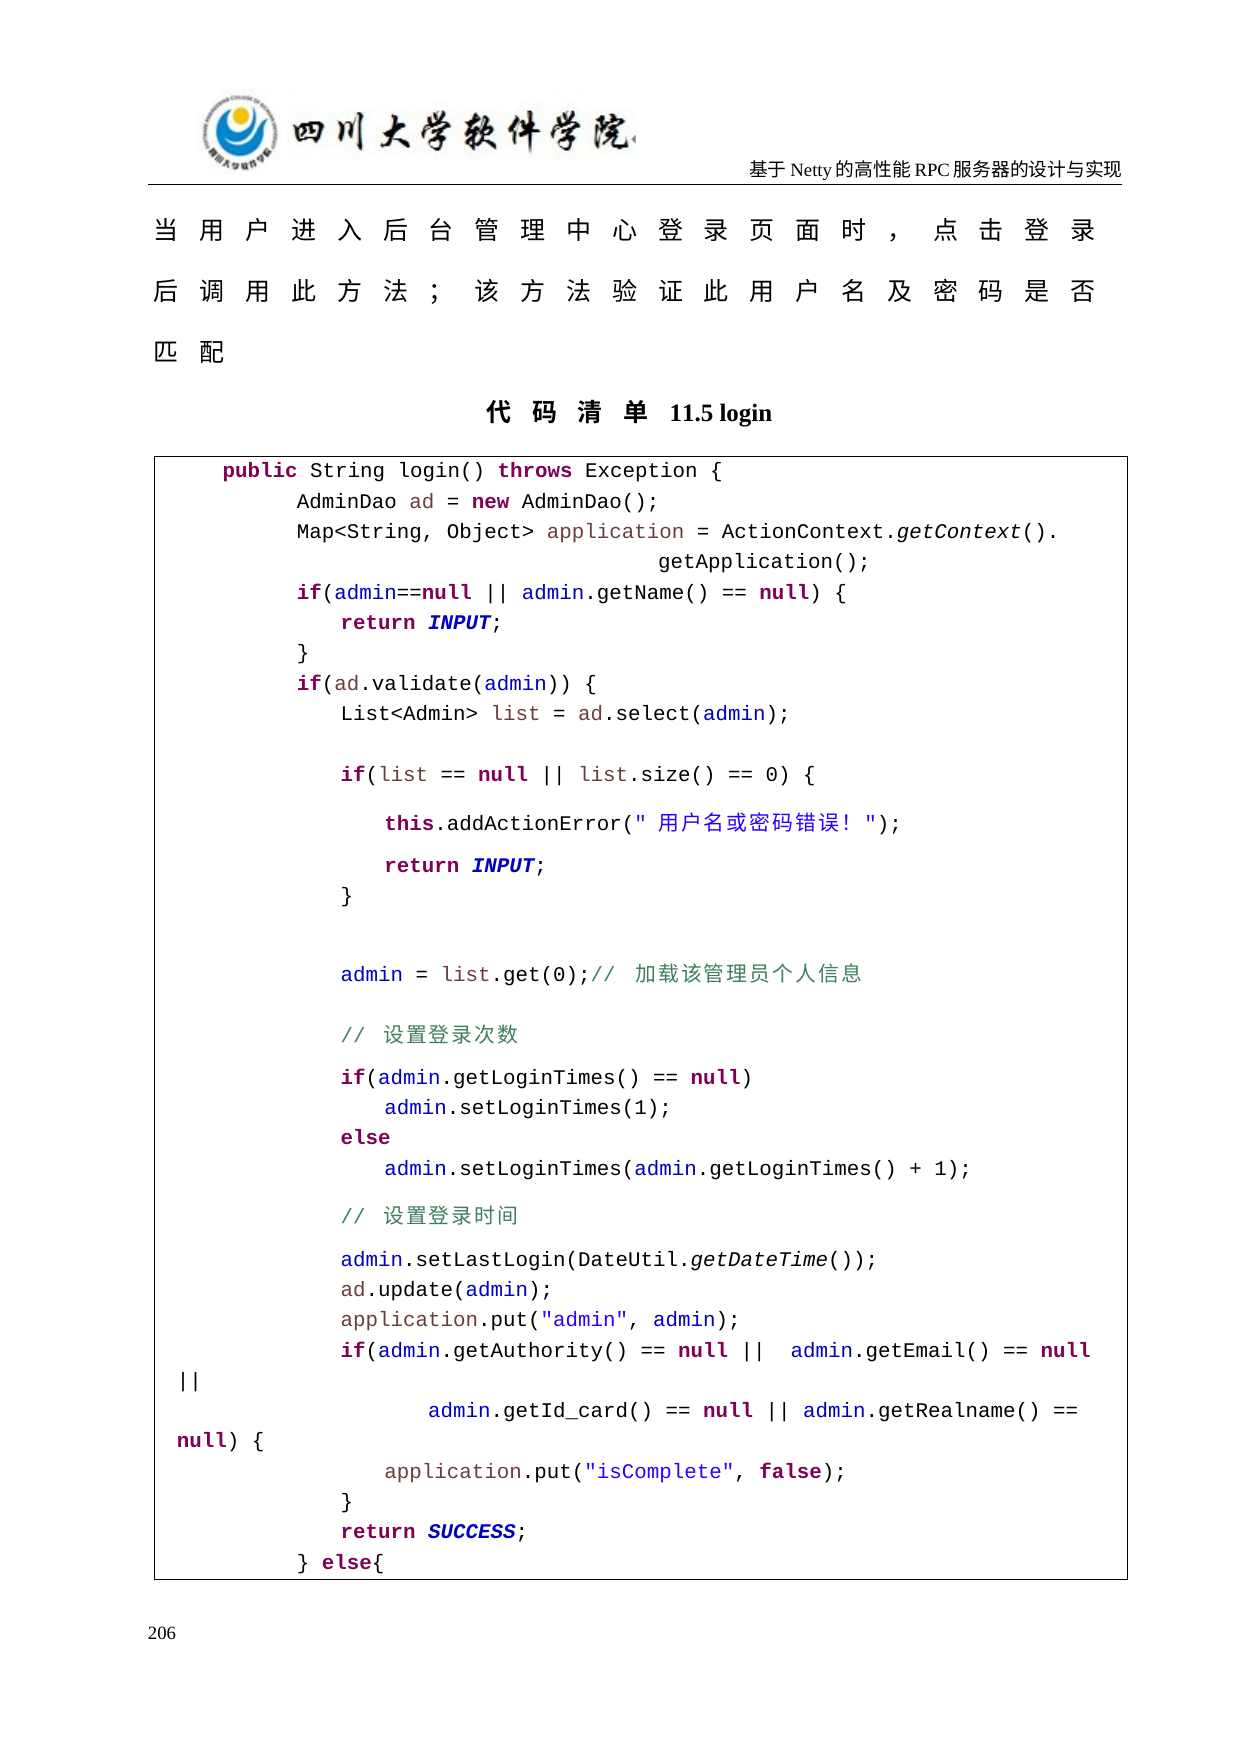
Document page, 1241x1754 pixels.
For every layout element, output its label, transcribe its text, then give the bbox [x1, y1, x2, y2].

picture [197, 88, 639, 177]
text 当用户进入后台管理中心登录页面时，点击登录后调用此方法；该方法验证此用户名及密码是否匹配 [154, 198, 1116, 380]
text 代码清单11.5 login [154, 380, 1116, 441]
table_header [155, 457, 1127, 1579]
